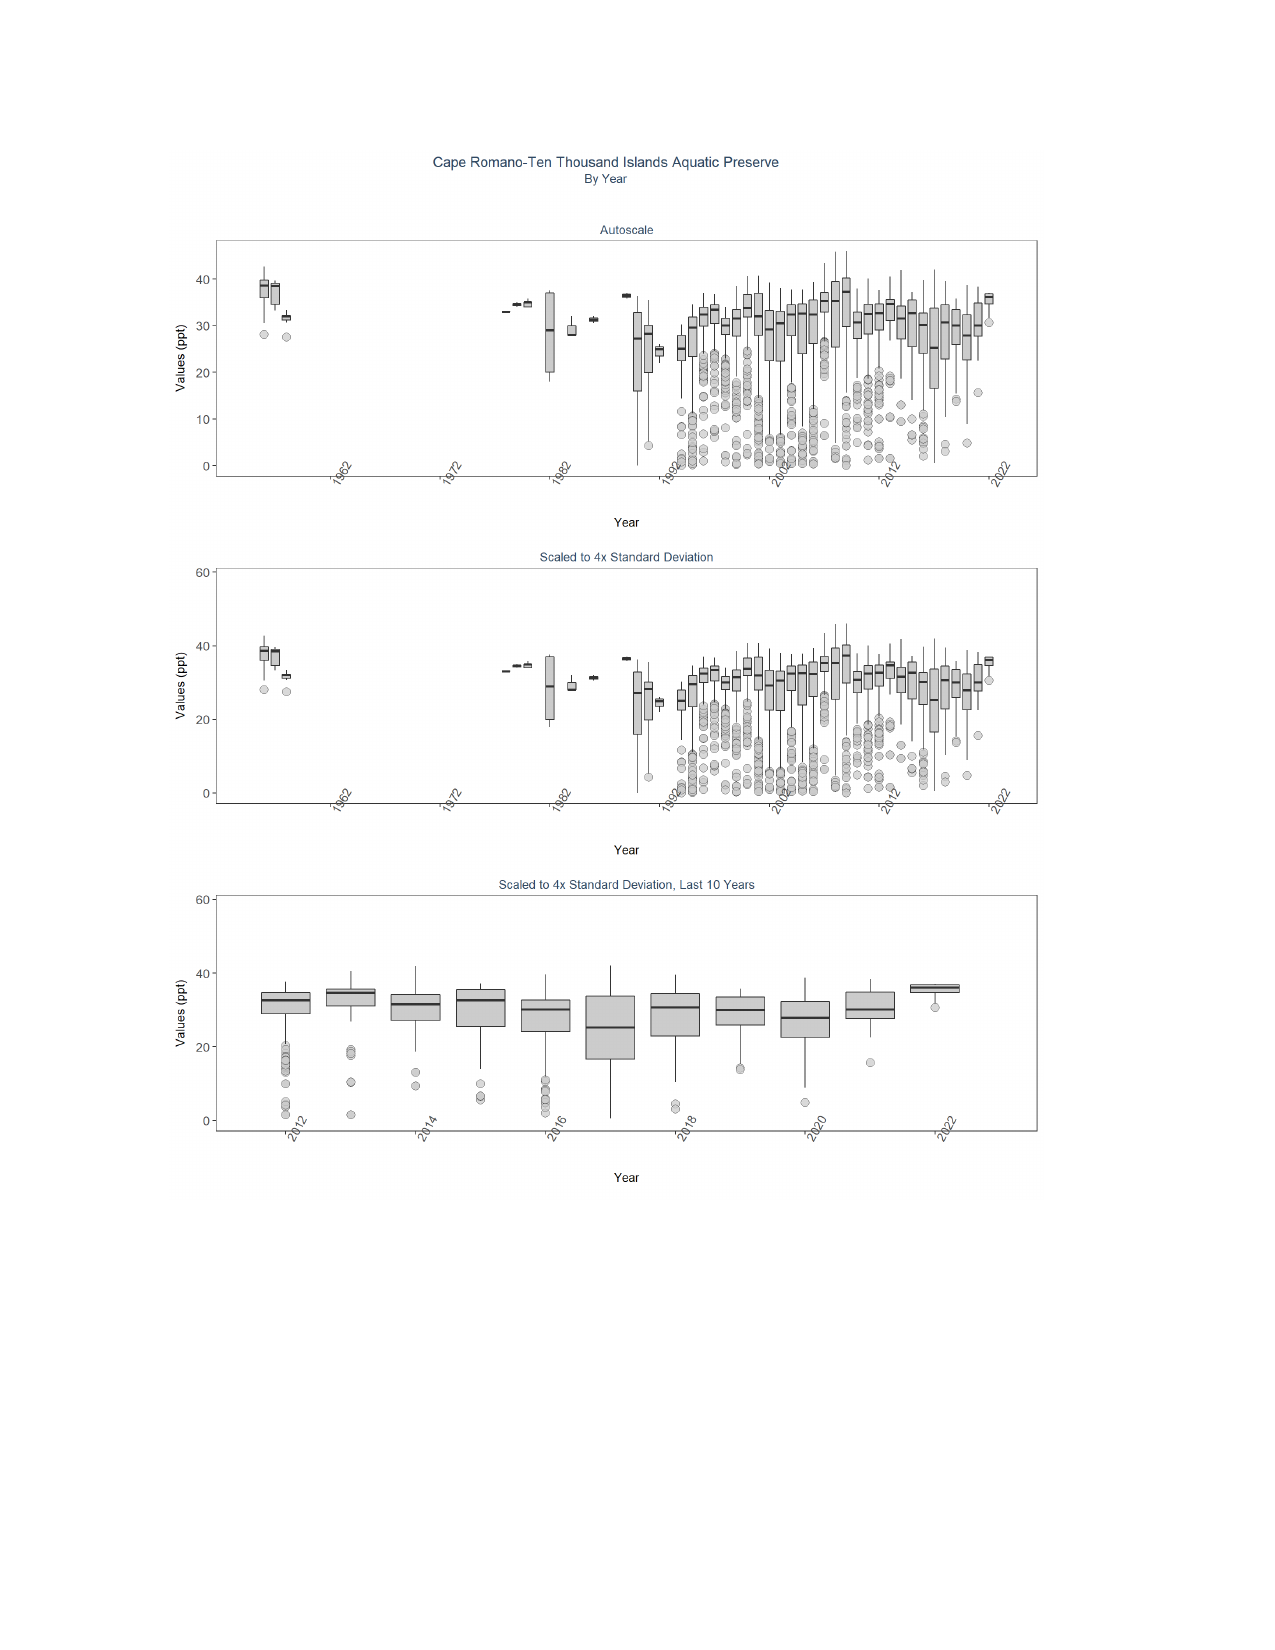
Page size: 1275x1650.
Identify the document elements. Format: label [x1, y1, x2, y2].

picture [168, 150, 1044, 1200]
